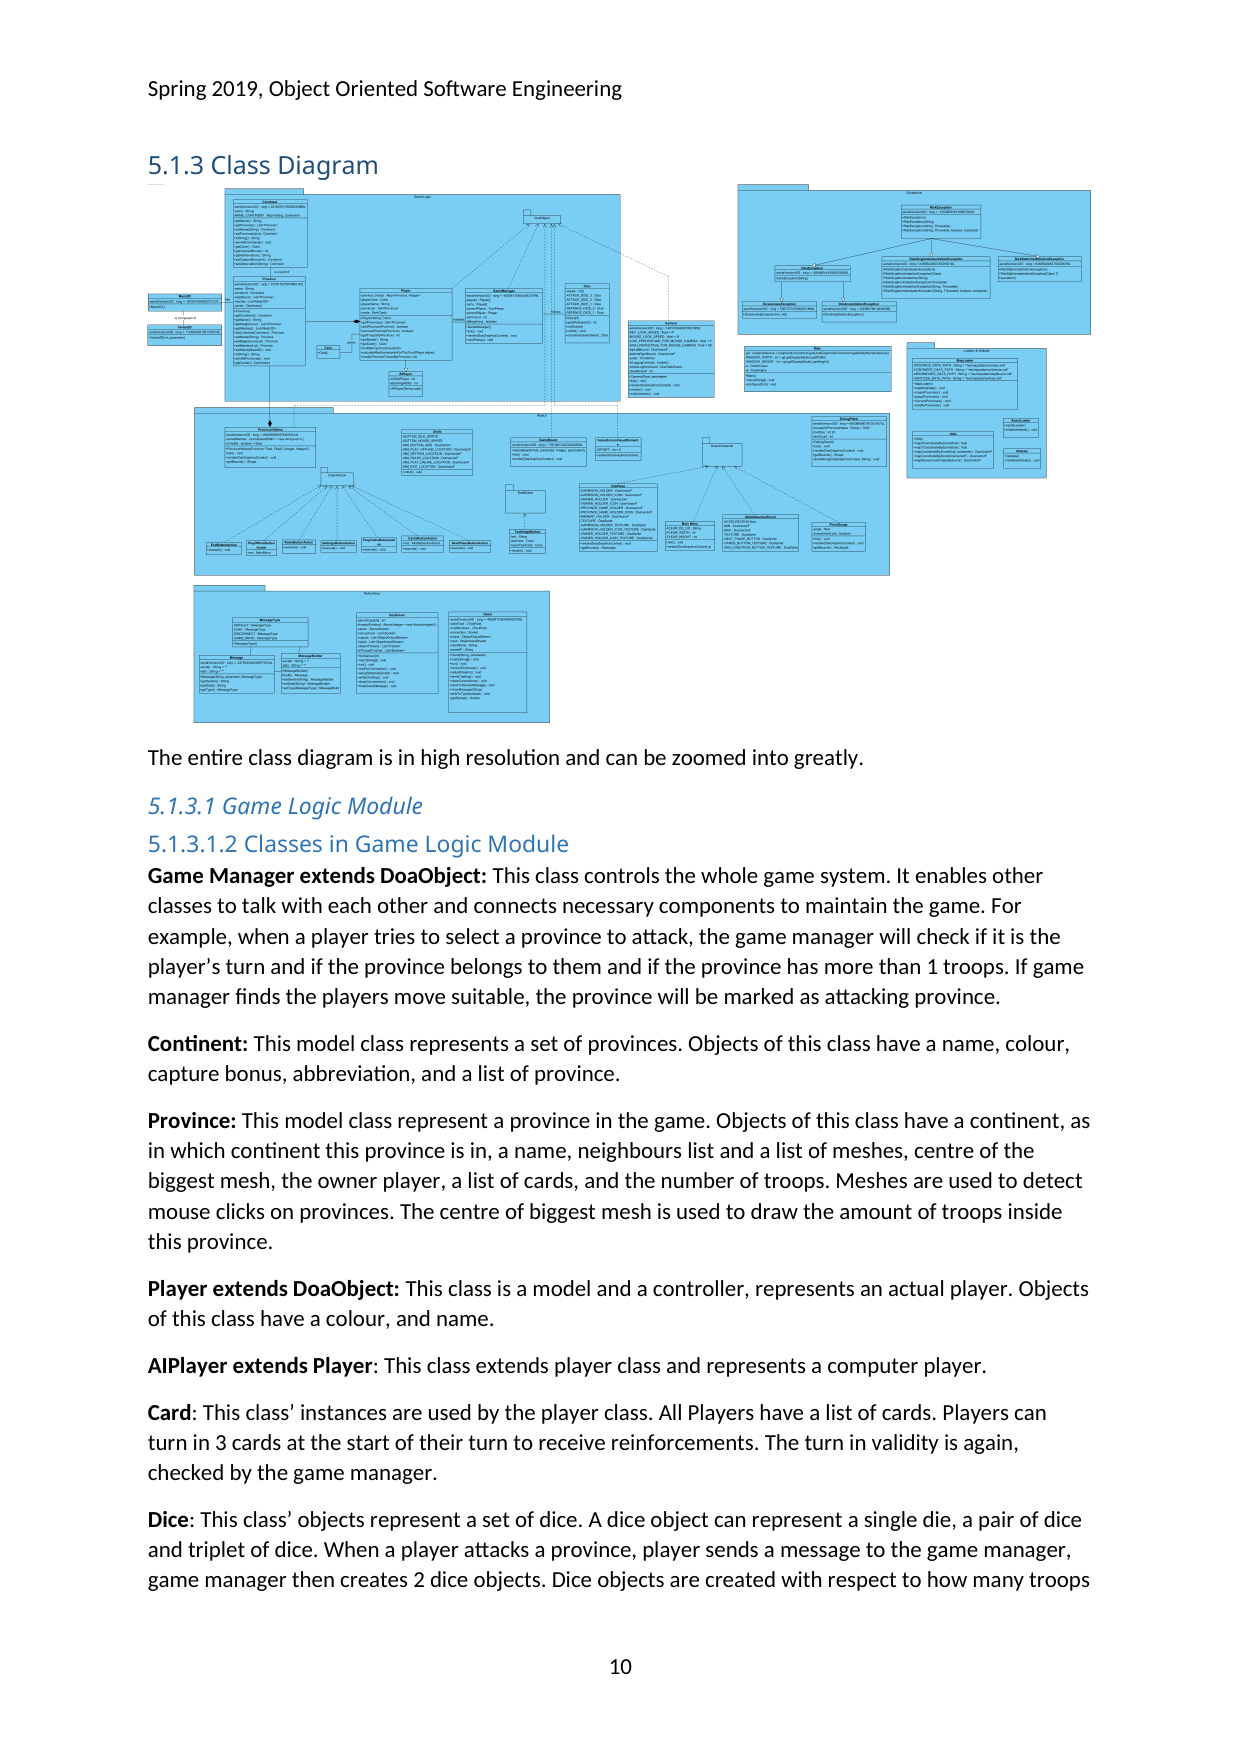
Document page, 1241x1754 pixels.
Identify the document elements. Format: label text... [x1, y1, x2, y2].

text AIPlayer extends Player: This class extends player class and represents a computer player. [148, 1351, 1093, 1379]
text Player extends DoaObject: This class is a model and a controller, represents an actual player. Objects of this class have a colour, and name. [148, 1274, 1093, 1332]
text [148, 1505, 1093, 1594]
text The entire class diagram is in high resolution and can be zoomed into greatly. [148, 743, 1093, 771]
subtitle 5.1.3.1.2 Classes in Game Logic Module [148, 828, 1093, 859]
text Province: This model class represent a province in the game. Objects of this class have a continent, as in which continent this province is in, a name, neighbours list and a list of meshes, centre of the biggest mesh, the owner player, a list of cards, and the number of troops. Meshes are used to detect mouse clicks on provinces. The centre of biggest mesh is used to draw the amount of troops inside this province. [148, 1106, 1093, 1255]
picture [147, 184, 1092, 724]
text Continent: This model class represents a set of provinces. Objects of this class have a name, colour, capture bonus, abbreviation, and a list of province. [148, 1029, 1093, 1087]
subtitle 5.1.3 Class Diagram [148, 148, 1093, 182]
text Game Manager extends DoaObject: This class controls the whole game system. It enables other classes to talk with each other and connects necessary components to maintain the game. For example, when a player tries to select a province to attack, the game manager will check if it is the player’s turn and if the province belongs to them and if the province has more than 1 troops. If game manager finds the players move suitable, the province will be marked as attacking province. [148, 861, 1093, 1010]
text Card: This class’ instances are used by the player class. All Players have a list of cards. Players can turn in 3 cards at the start of their turn to receive reinforcements. The turn in validity is again, checked by the game manager. [148, 1398, 1093, 1486]
subtitle 5.1.3.1 Game Logic Module [148, 790, 1093, 821]
